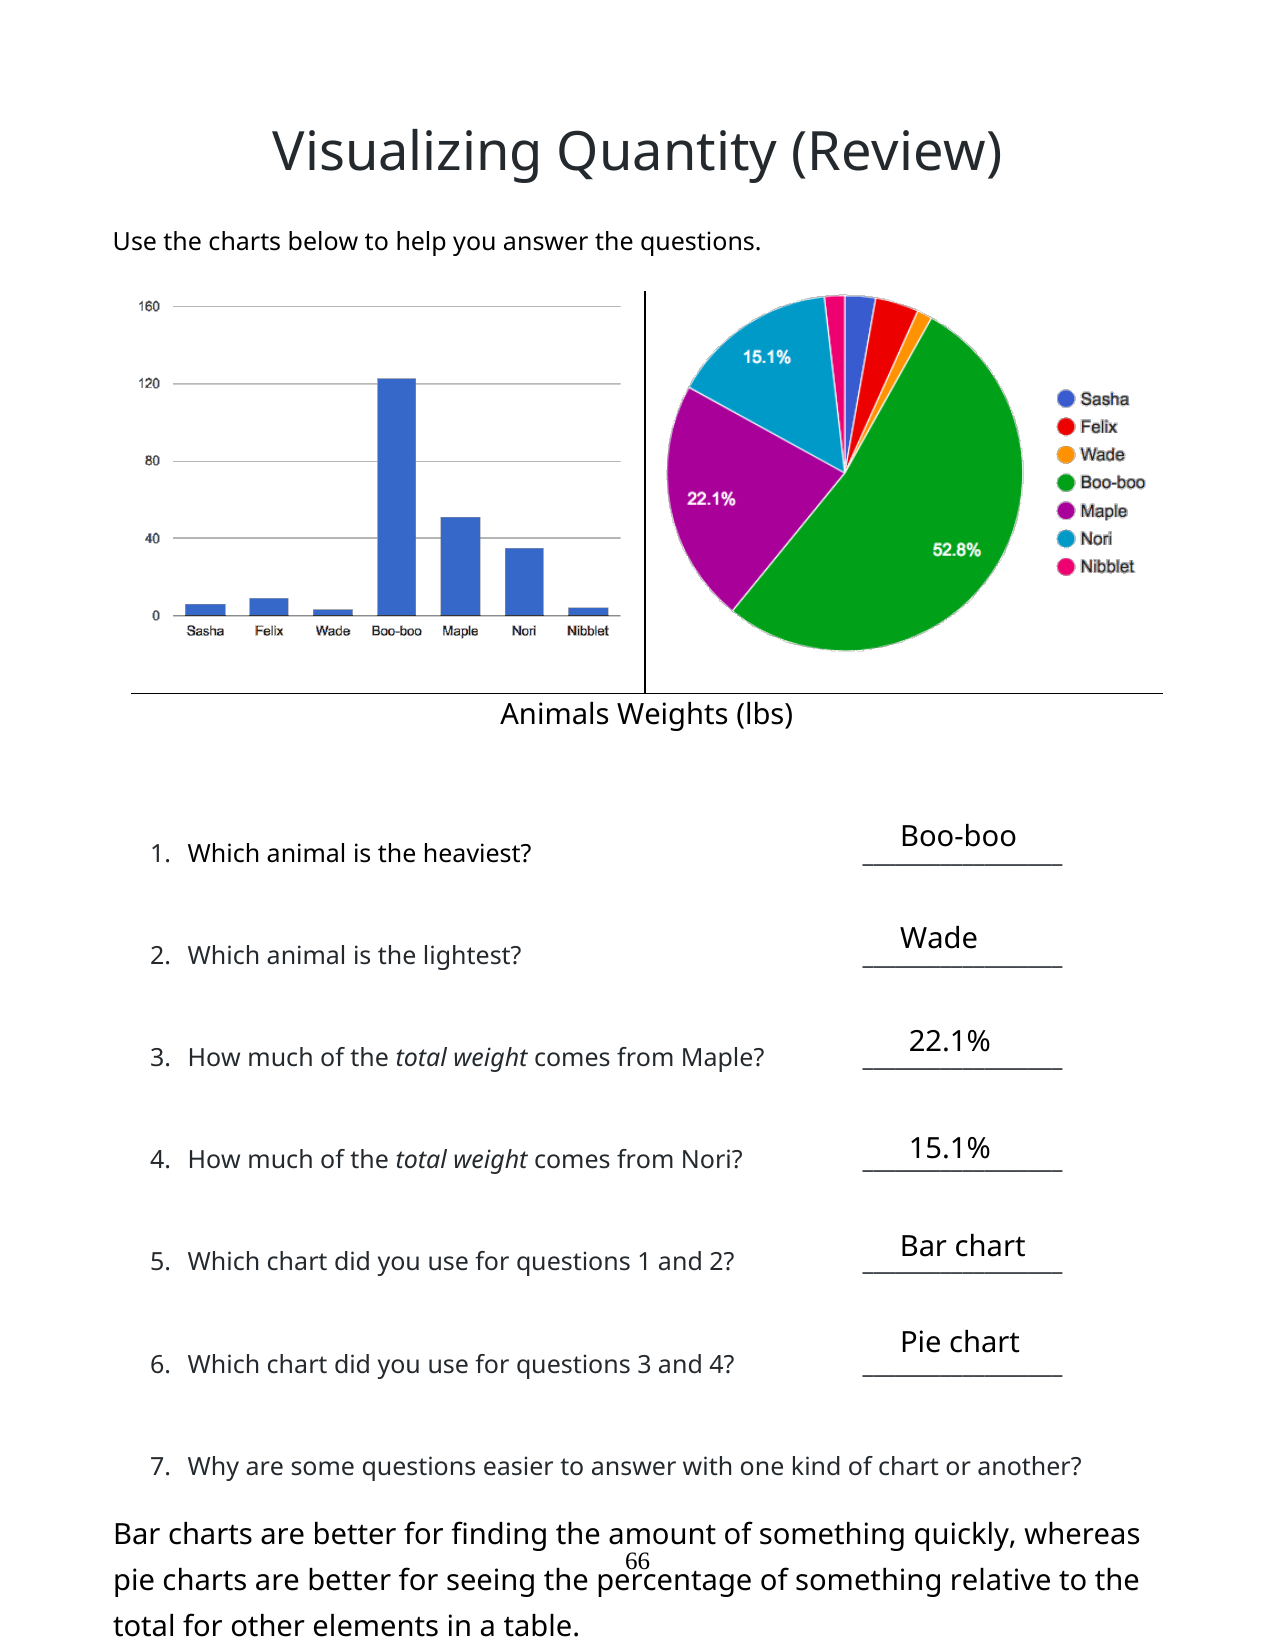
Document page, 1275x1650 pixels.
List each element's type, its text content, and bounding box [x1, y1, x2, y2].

list How much of the total weight comes from Nori? __________________ [150, 1142, 1162, 1176]
list Which chart did you use for questions 3 and 4? __________________ [150, 1346, 1162, 1380]
picture [654, 291, 1163, 670]
table_cell Animals Weights (lbs) [131, 694, 1162, 733]
text Use the charts below to help you answer the questions. [112, 223, 1162, 257]
table_header [131, 291, 644, 692]
list How much of the total weight comes from Maple? __________________ [150, 1040, 1162, 1074]
list Why are some questions easier to answer with one kind of chart or another? [150, 1448, 1162, 1482]
list Which chart did you use for questions 1 and 2? __________________ [150, 1244, 1162, 1278]
picture [130, 291, 636, 657]
subtitle Visualizing Quantity (Review) [112, 112, 1162, 186]
list Which animal is the heaviest? __________________ [150, 835, 1162, 869]
list Which animal is the lightest? __________________ [150, 937, 1162, 972]
table_header [646, 291, 1162, 692]
